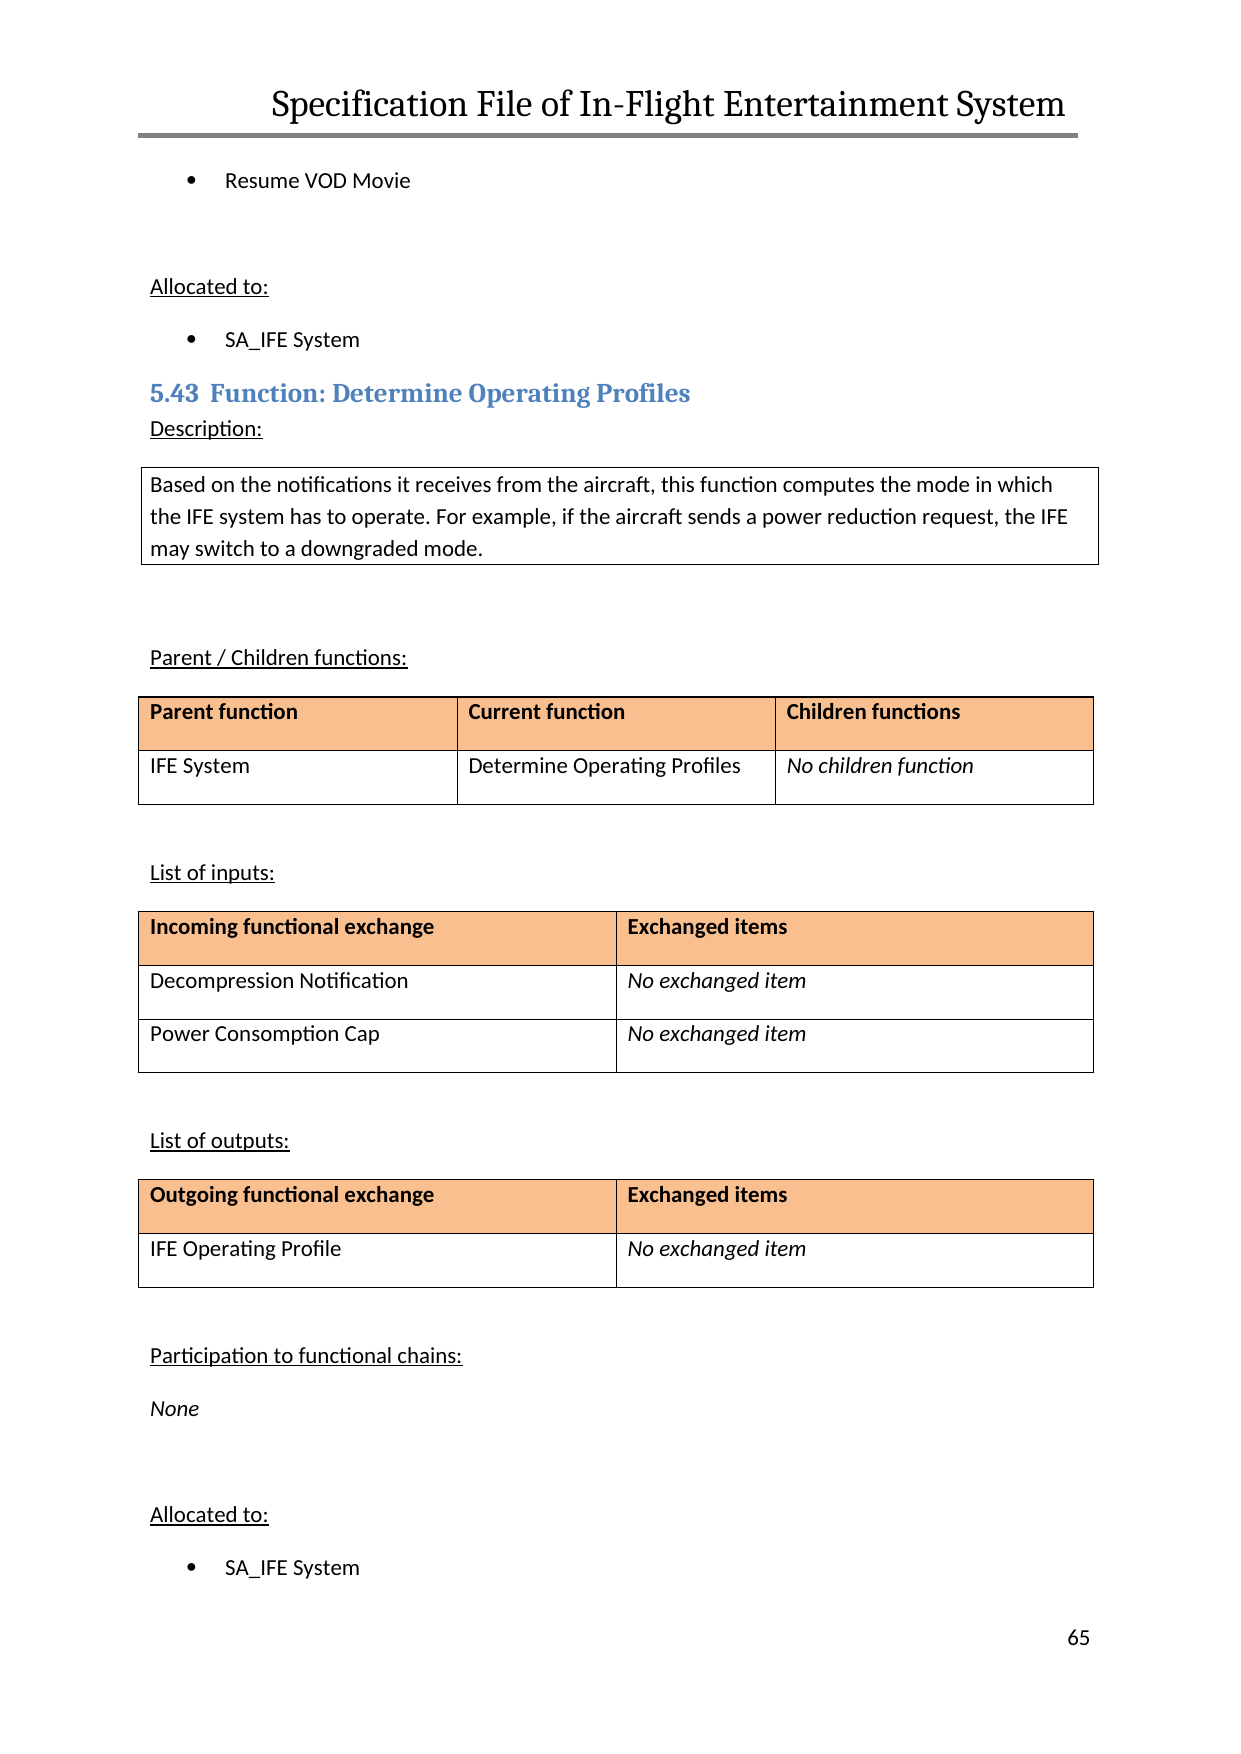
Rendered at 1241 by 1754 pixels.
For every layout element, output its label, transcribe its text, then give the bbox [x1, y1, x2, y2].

table_header Decompression Notification [139, 966, 616, 1018]
table_cell Determine Operating Profiles [458, 751, 775, 804]
text Based on the notifications it receives from the aircraft, this function computes the mode in which the IFE system has to operate. For example, if the aircraft sends a power reduction request, the IFE may switch to a downgraded mode. [142, 468, 1098, 564]
text Parent / Children functions: [150, 643, 1090, 671]
table_header Parent function [139, 698, 457, 750]
text List of outputs: [150, 1126, 1090, 1154]
list SA_IFE System [187, 1553, 1090, 1581]
table_header Incoming functional exchange [139, 912, 616, 965]
table_header No exchanged item [617, 1020, 1093, 1072]
table_header No exchanged item [617, 966, 1093, 1018]
table_cell IFE System [139, 751, 457, 804]
table_header Exchanged items [617, 1180, 1093, 1233]
table_header Children functions [776, 698, 1093, 750]
table_cell No children function [776, 751, 1093, 804]
list SA_IFE System [187, 325, 1090, 353]
text List of inputs: [150, 858, 1090, 886]
table_header Current function [458, 698, 775, 750]
text None [150, 1394, 1090, 1422]
text Participation to functional chains: [150, 1341, 1090, 1369]
table_header IFE Operating Profile [139, 1234, 616, 1287]
table_header Outgoing functional exchange [139, 1180, 616, 1233]
table_header No exchanged item [617, 1234, 1093, 1287]
text Allocated to: [150, 1500, 1090, 1528]
table_header Exchanged items [617, 912, 1093, 965]
subtitle Function: Determine Operating Profiles [150, 378, 1090, 409]
table_header Power Consomption Cap [139, 1020, 616, 1072]
text Description: [150, 414, 1090, 442]
text Allocated to: [150, 272, 1090, 300]
list Resume VOD Movie [187, 166, 1090, 194]
